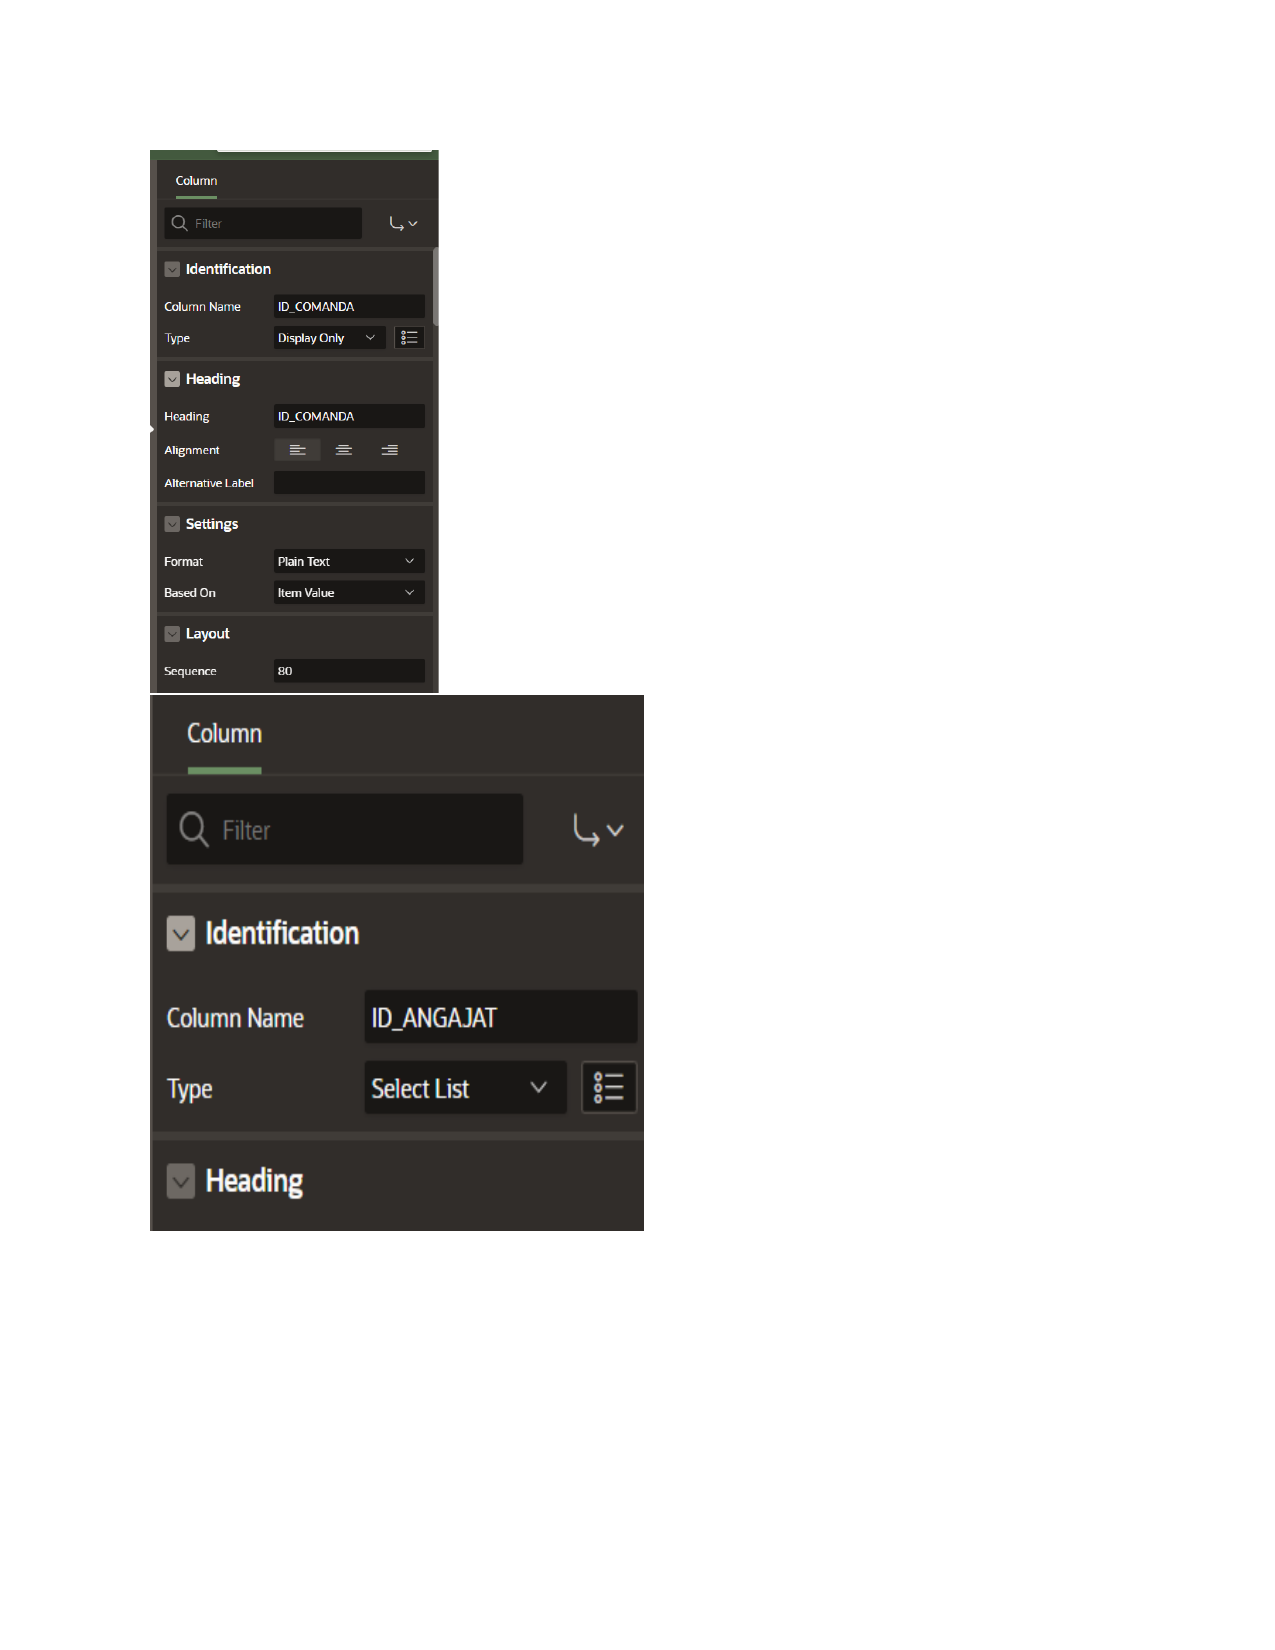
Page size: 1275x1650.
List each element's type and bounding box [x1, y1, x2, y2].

picture [150, 695, 644, 1231]
picture [150, 150, 439, 693]
